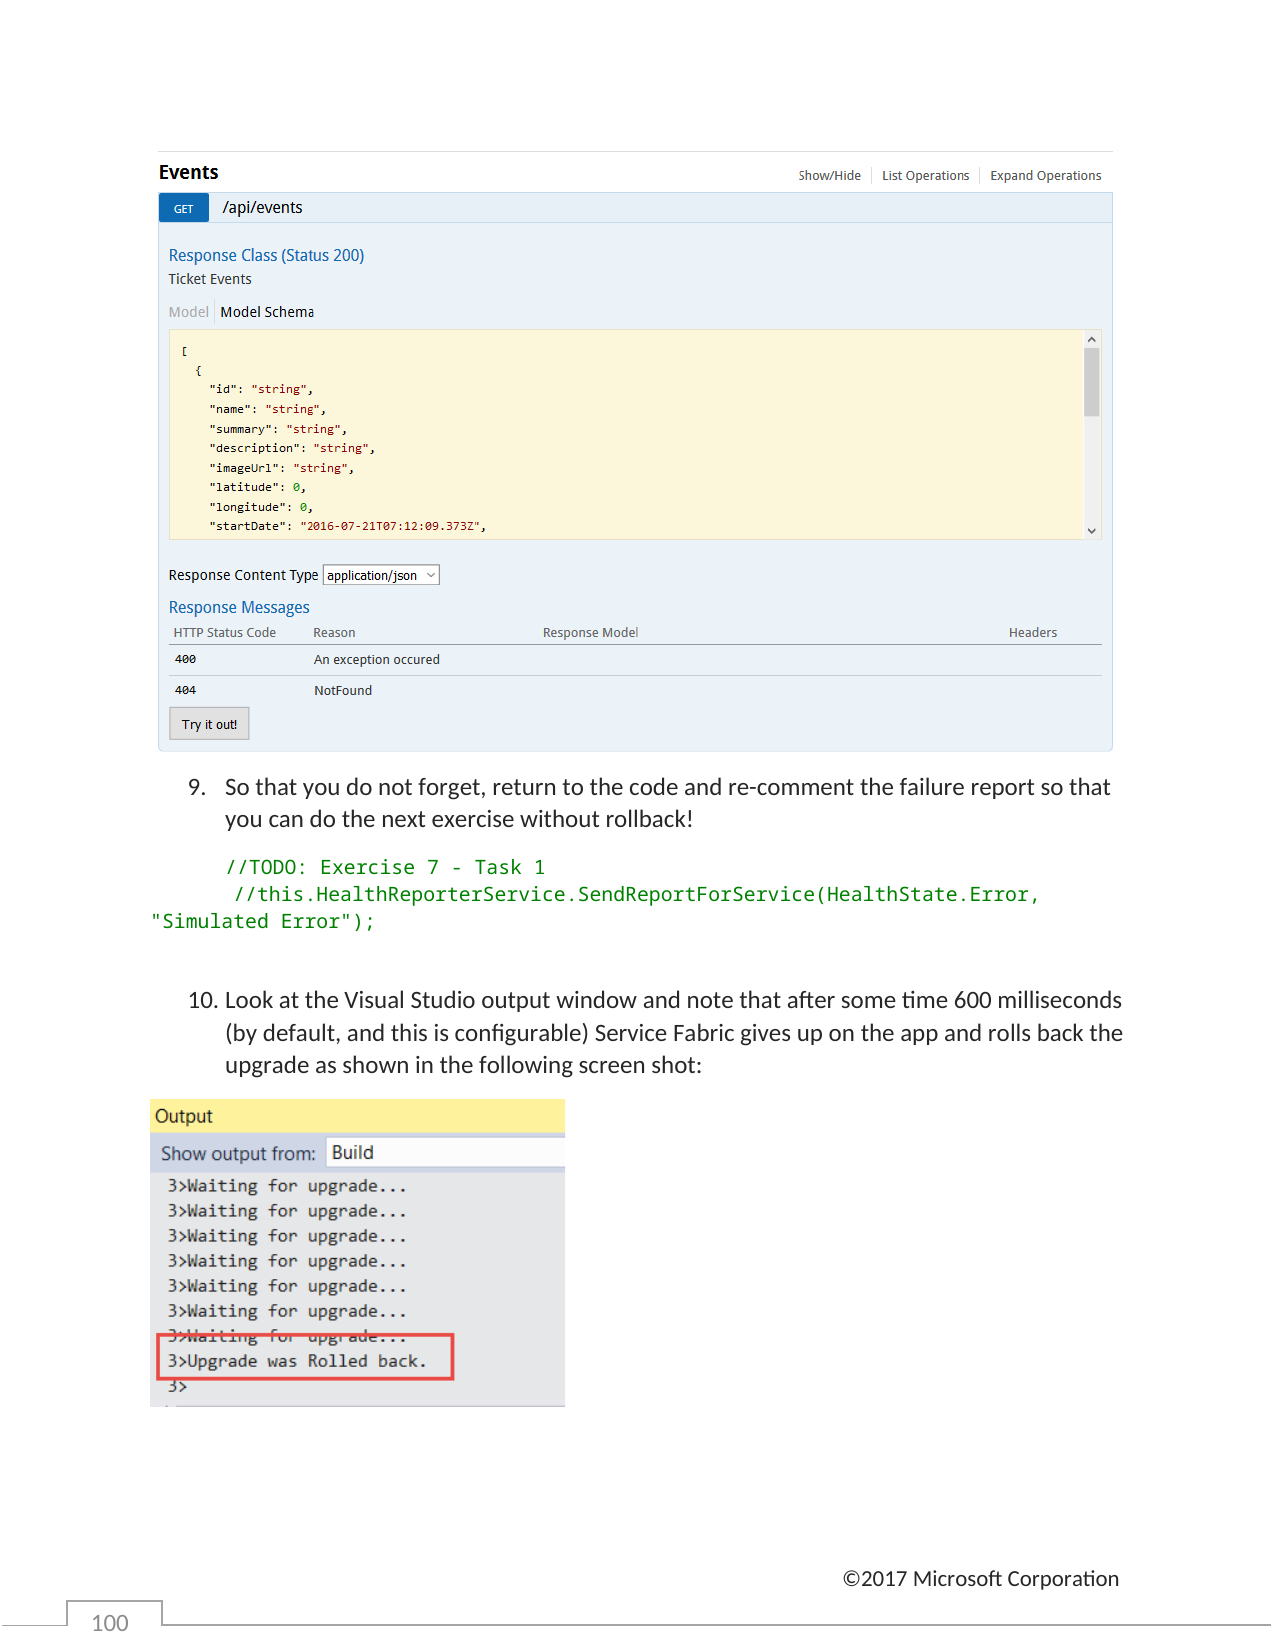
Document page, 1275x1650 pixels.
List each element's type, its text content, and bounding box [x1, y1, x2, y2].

list Look at the Visual Studio output window and note that after some time 600 milliseconds (by default, and this is configurable) Service Fabric gives up on the app and rolls back the upgrade as shown in the following screen shot: [187, 984, 1125, 1080]
picture [150, 150, 1125, 752]
text //TODO: Exercise 7 - Task 1 [150, 853, 1125, 880]
text //this.HealthReporterService.SendReportForService(HealthState.Error, "Simulated Error"); [150, 880, 1125, 934]
picture [150, 1099, 565, 1407]
list So that you do not forget, return to the code and re-comment the failure report so that you can do the next exercise without rollback! [187, 771, 1125, 834]
